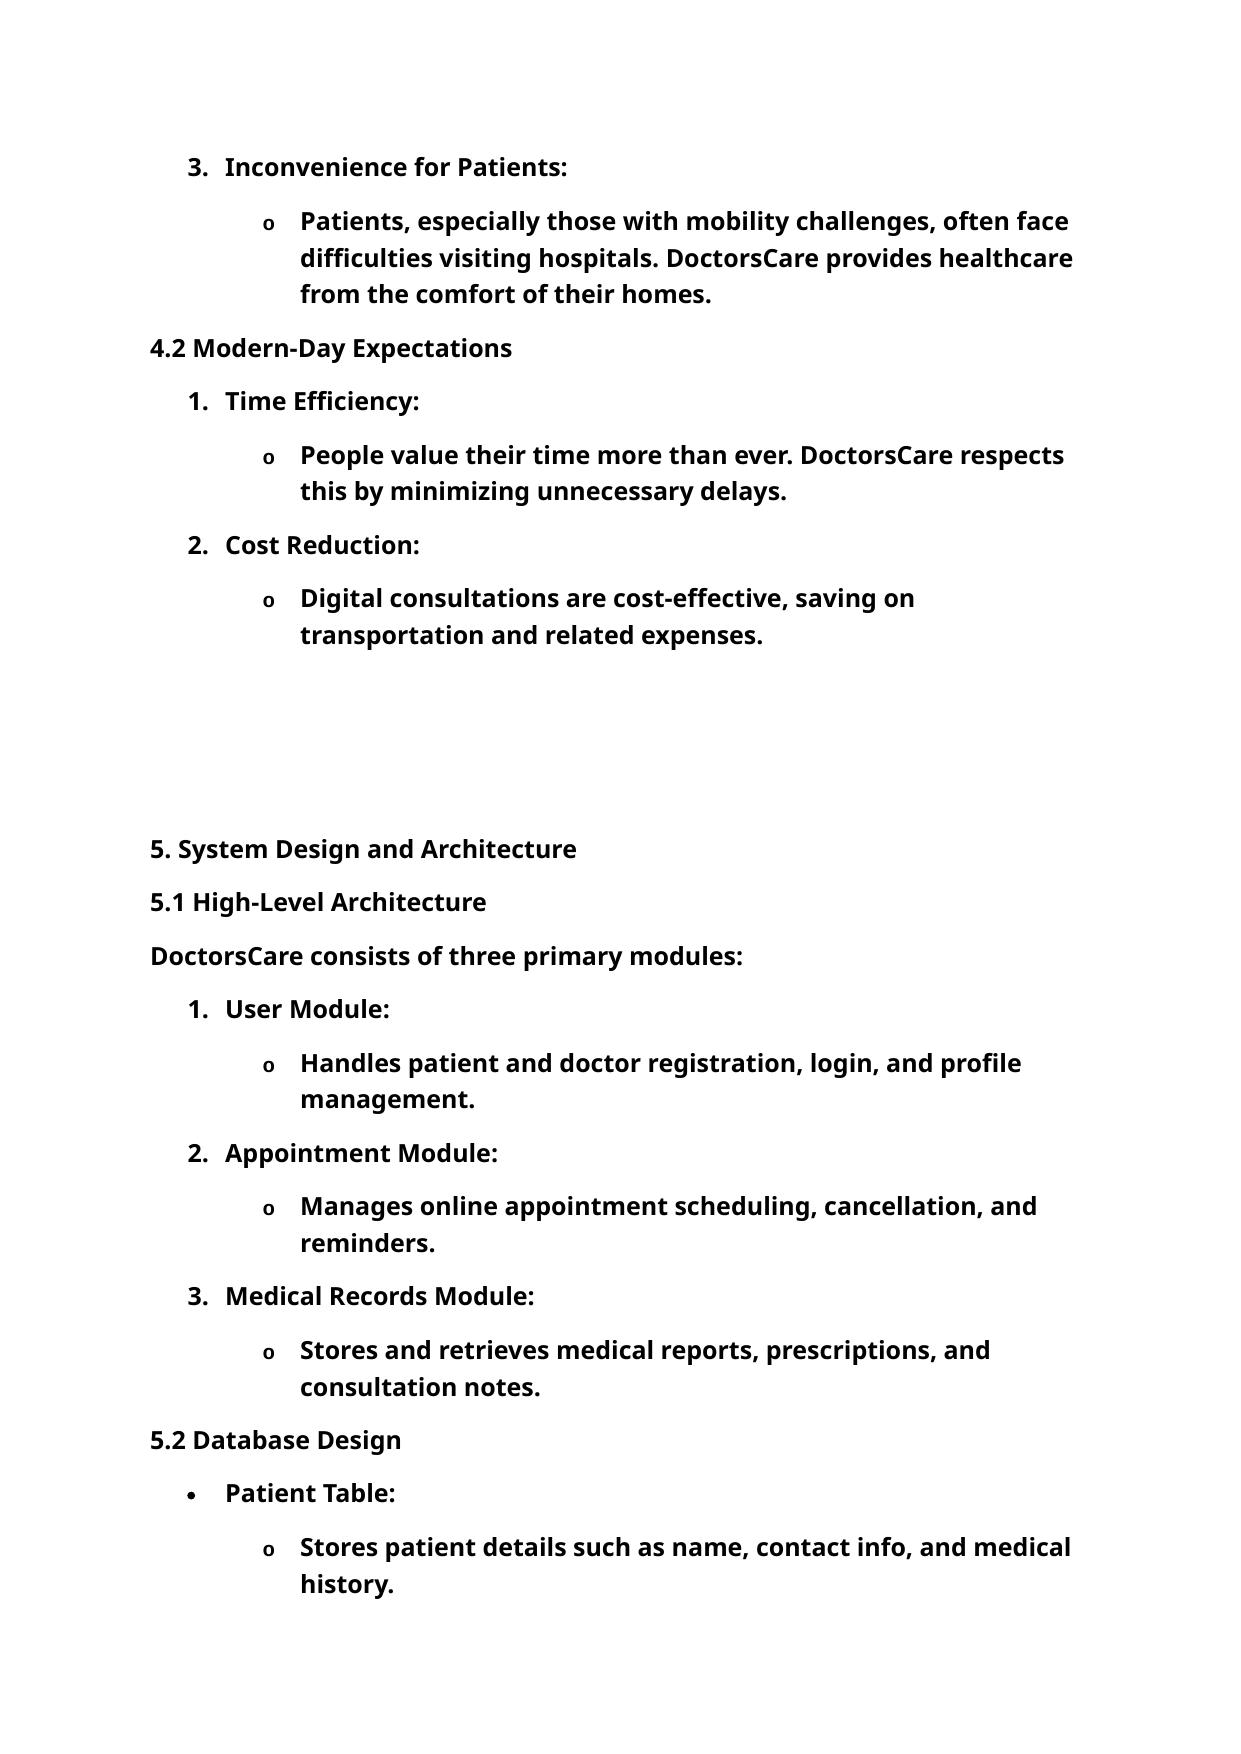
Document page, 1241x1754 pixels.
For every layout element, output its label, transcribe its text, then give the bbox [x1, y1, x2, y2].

list Time Efficiency: [187, 384, 1090, 418]
list Medical Records Module: [187, 1279, 1090, 1313]
list Handles patient and doctor registration, login, and profile management. [262, 1045, 1090, 1116]
list Appointment Module: [187, 1135, 1090, 1169]
list Cost Reduction: [187, 527, 1090, 562]
list Manages online appointment scheduling, cancellation, and reminders. [262, 1189, 1090, 1260]
text 5.1 High-Level Architecture [150, 885, 1090, 919]
text 5. System Design and Architecture [150, 831, 1090, 866]
text 5.2 Database Design [150, 1423, 1090, 1457]
list Stores patient details such as name, contact info, and medical history. [262, 1529, 1090, 1600]
text DoctorsCare consists of three primary modules: [150, 938, 1090, 972]
list User Module: [187, 992, 1090, 1026]
list Digital consultations are cost-effective, saving on transportation and related expenses. [262, 581, 1090, 652]
list Stores and retrieves medical reports, prescriptions, and consultation notes. [262, 1332, 1090, 1403]
list Inconvenience for Patients: [187, 150, 1090, 184]
list People value their time more than ever. DoctorsCare respects this by minimizing unnecessary delays. [262, 437, 1090, 508]
list Patient Table: [187, 1476, 1090, 1510]
list Patients, especially those with mobility challenges, often face difficulties visiting hospitals. DoctorsCare provides healthcare from the comfort of their homes. [262, 203, 1090, 311]
text 4.2 Modern-Day Expectations [150, 330, 1090, 364]
